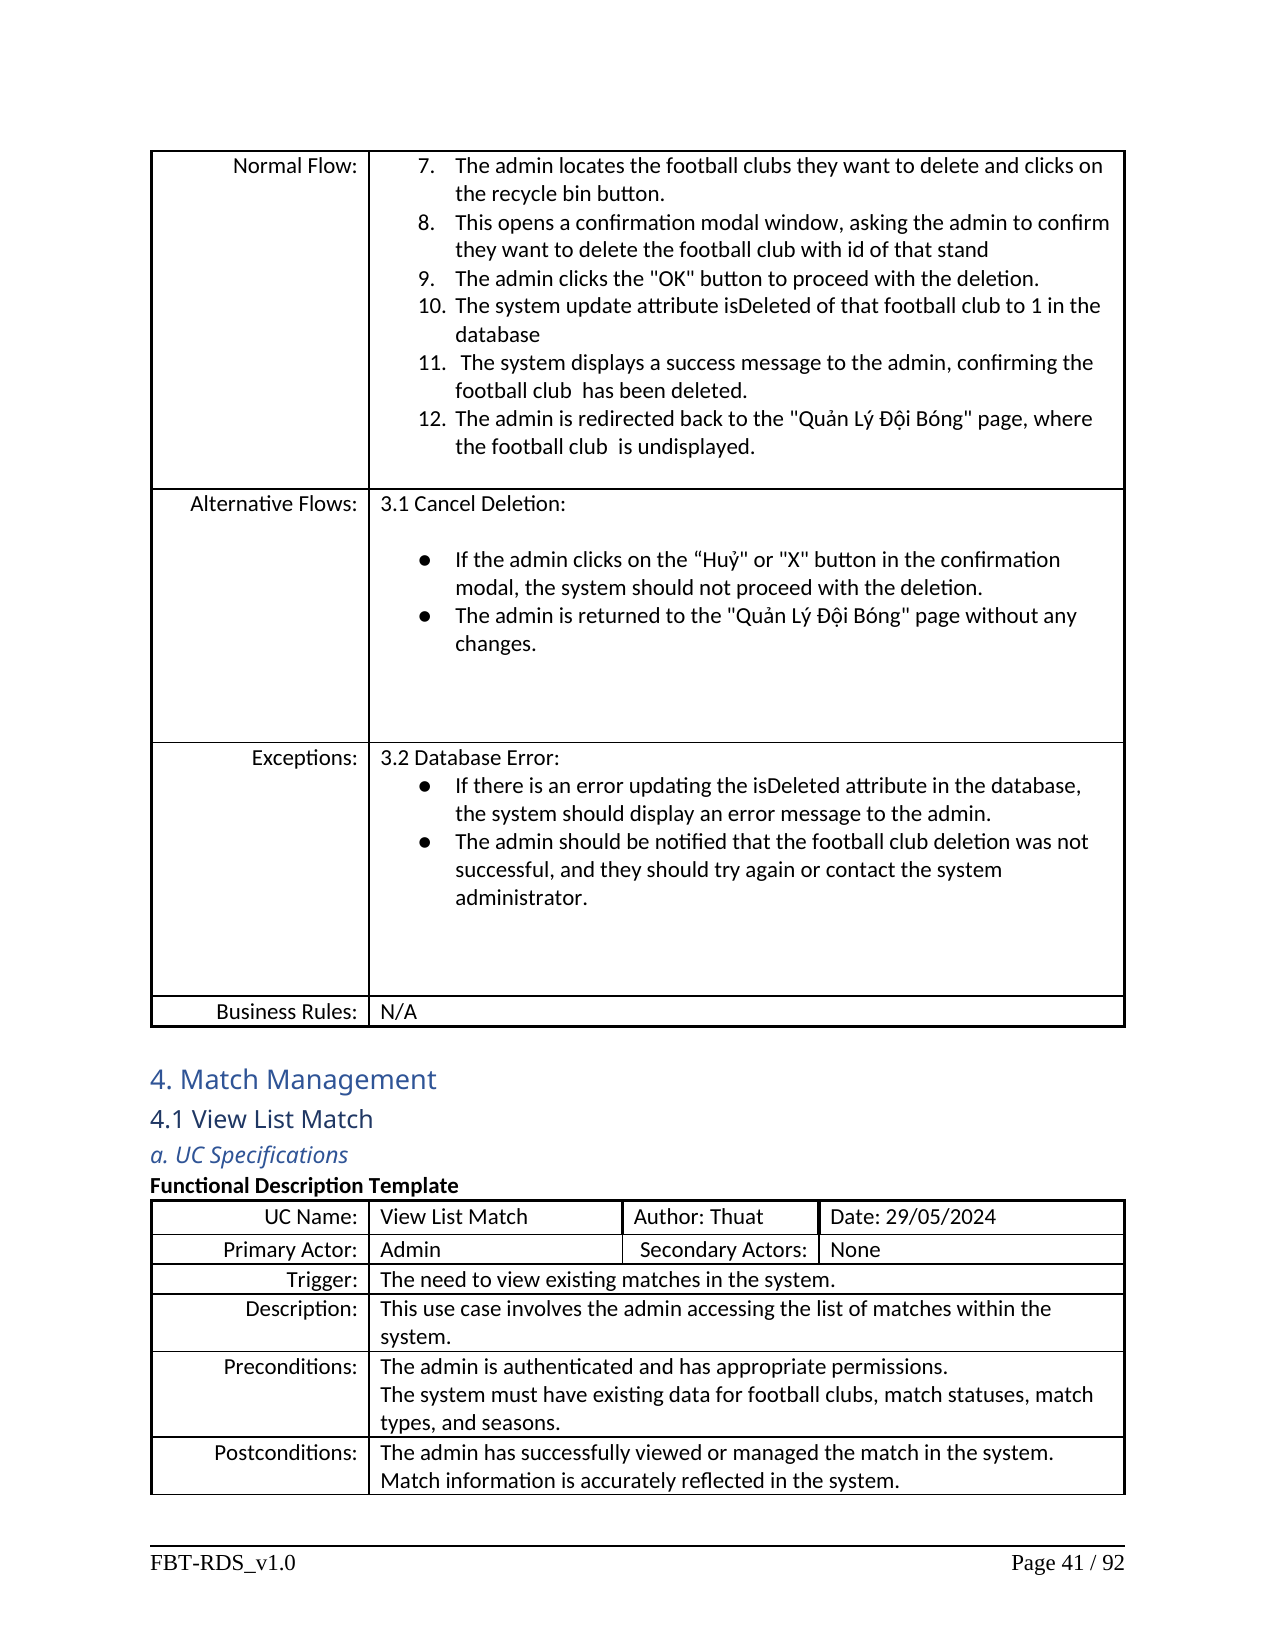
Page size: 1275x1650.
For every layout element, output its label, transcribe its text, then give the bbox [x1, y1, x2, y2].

table_header Author: Thuat [624, 1202, 817, 1234]
table_header Date: 29/05/2024 [821, 1202, 1123, 1234]
table_header UC Name: [153, 1202, 368, 1234]
table_cell Preconditions: [153, 1352, 368, 1436]
table_cell The admin has successfully viewed or managed the match in the system. Match information is accurately reflected in the system. [370, 1438, 1123, 1494]
table_cell Primary Actor: [153, 1235, 368, 1263]
table_cell Postconditions: [153, 1438, 368, 1494]
table_header View List Match [370, 1202, 621, 1234]
table_cell The admin is authenticated and has appropriate permissions. The system must have existing data for football clubs, match statuses, match types, and seasons. [370, 1352, 1123, 1436]
text Functional Description Template [150, 1171, 1125, 1199]
subtitle 4. Match Management [150, 1060, 1125, 1097]
table_cell This use case involves the admin accessing the list of matches within the system. [370, 1295, 1123, 1351]
table_cell Description: [153, 1295, 368, 1351]
subtitle 4.1 View List Match [150, 1101, 1125, 1135]
table_cell Admin [370, 1235, 622, 1263]
table_cell The need to view existing matches in the system. [370, 1265, 1123, 1293]
subtitle a. UC Specifications [150, 1139, 1125, 1171]
table_cell Secondary Actors: [623, 1235, 818, 1263]
table_cell Trigger: [153, 1265, 368, 1293]
table_cell None [820, 1235, 1123, 1263]
